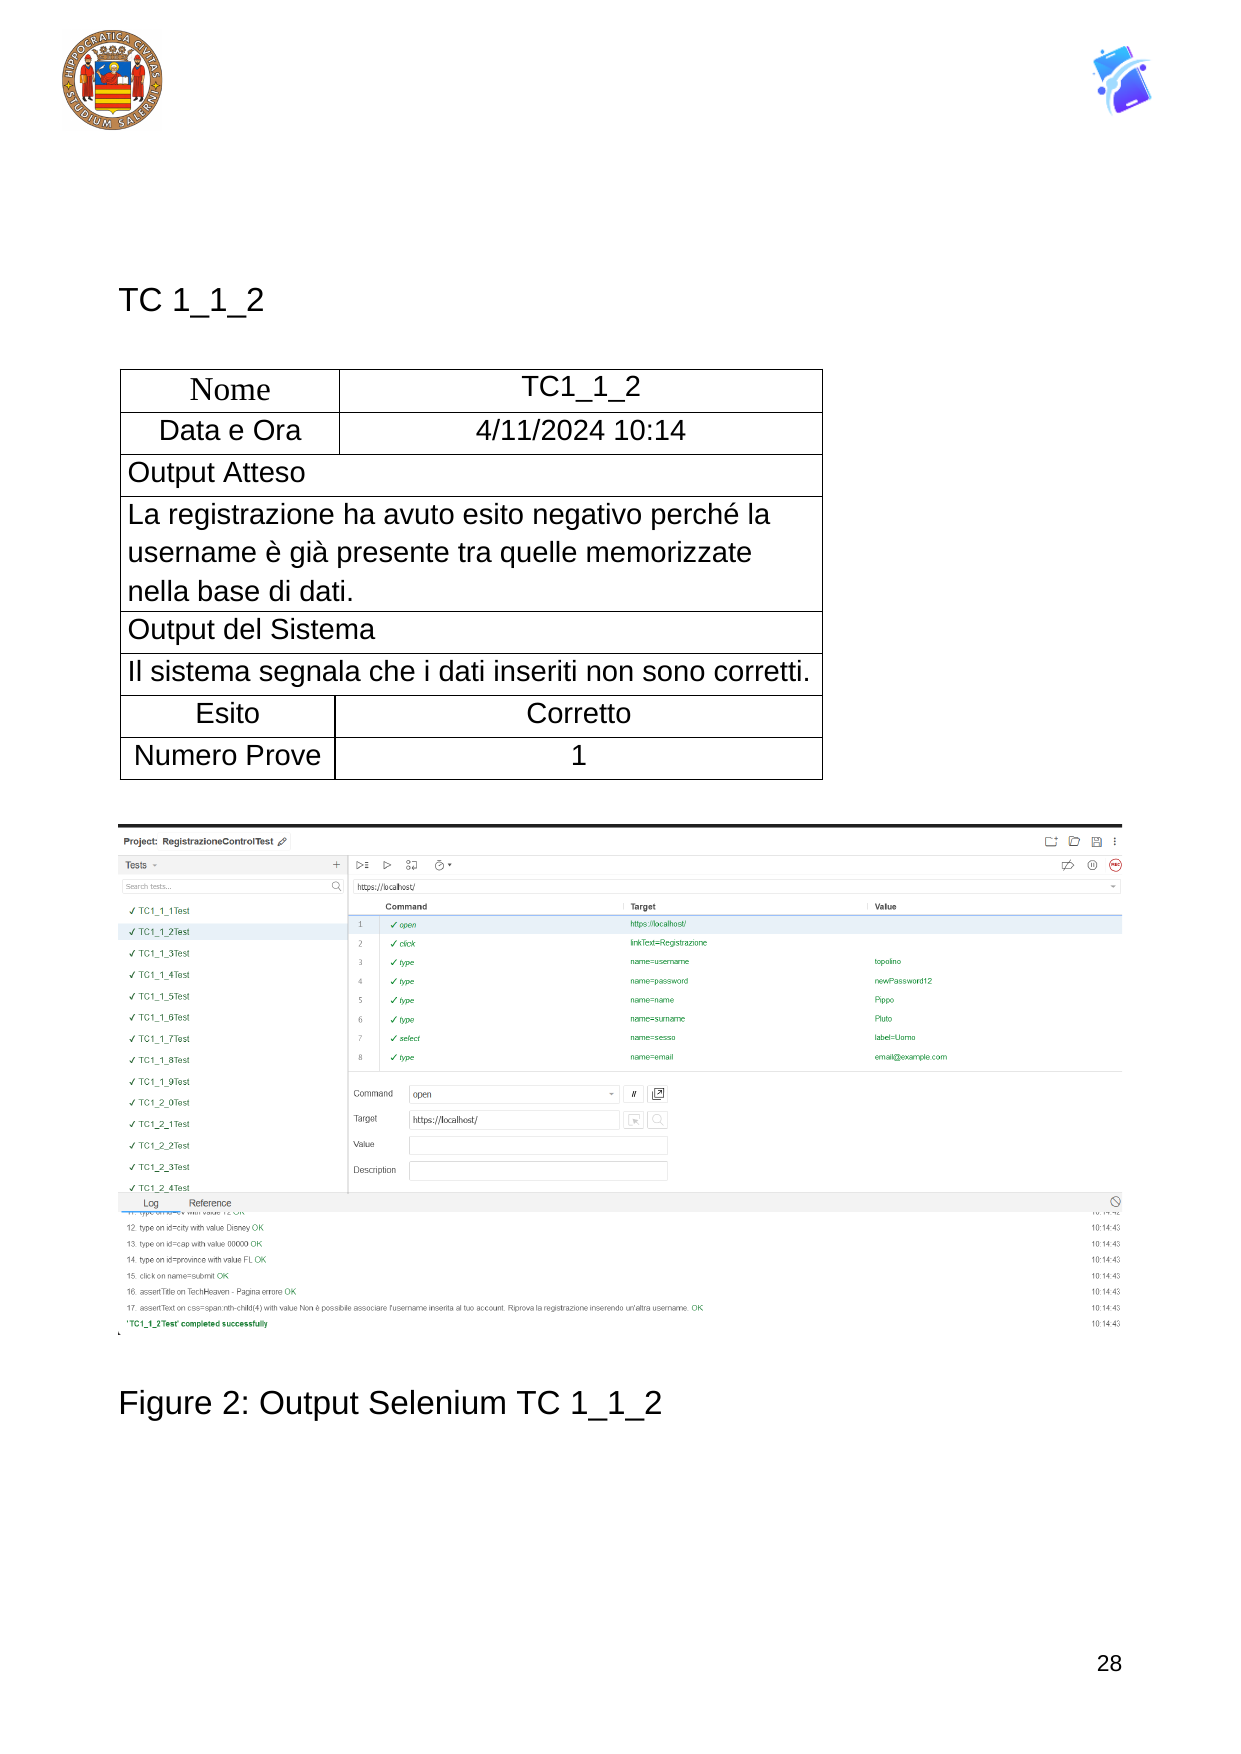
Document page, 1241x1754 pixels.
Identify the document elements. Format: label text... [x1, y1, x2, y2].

table_header Nome [121, 370, 339, 412]
text TC 1_1_2 [118, 280, 1122, 318]
table_cell Data e Ora [121, 413, 339, 454]
table_cell 4/11/2024 10:14 [340, 413, 822, 454]
table_cell Il sistema segnala che i dati inseriti non sono corretti. [121, 654, 822, 695]
table_cell Output del Sistema [121, 612, 822, 653]
table_cell La registrazione ha avuto esito negativo perché la username è già presente tra quelle memorizzate nella base di dati. [121, 497, 822, 611]
table_cell Esito [121, 696, 334, 737]
text Figure 2: Output Selenium TC 1_1_2 [118, 1383, 1122, 1421]
picture [61, 29, 163, 131]
picture [118, 824, 1123, 1335]
table_header TC1_1_2 [340, 370, 822, 412]
table_cell Numero Prove [121, 738, 334, 779]
table_cell 1 [336, 738, 822, 779]
picture [1066, 25, 1178, 147]
table_cell Output Atteso [121, 455, 822, 496]
table_cell Corretto [336, 696, 822, 737]
